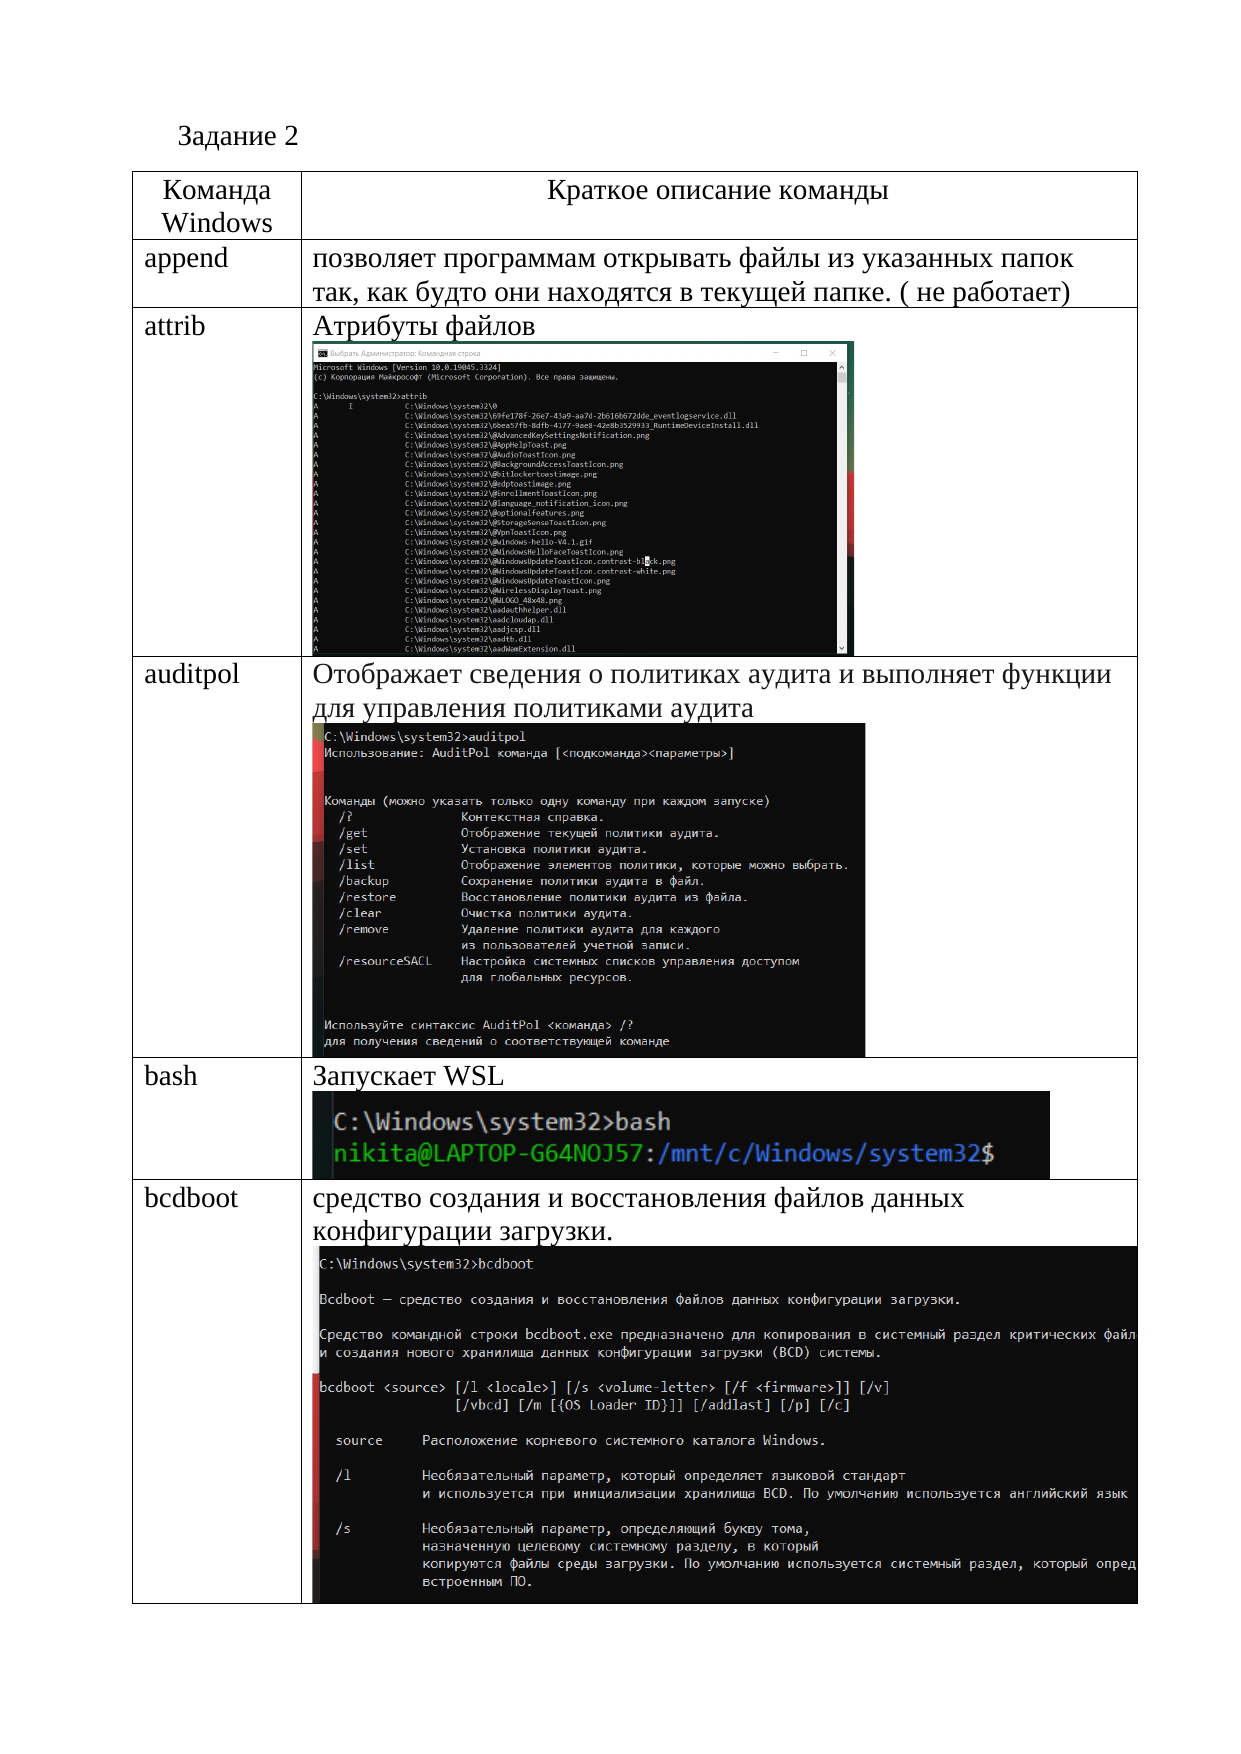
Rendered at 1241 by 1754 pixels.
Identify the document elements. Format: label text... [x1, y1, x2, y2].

picture [312, 1246, 1137, 1603]
picture [312, 1091, 1050, 1179]
table_cell append [133, 240, 301, 307]
table_cell attrib [133, 308, 301, 656]
table_cell позволяет программам открывать файлы из указанных папок так, как будто они находятся в текущей папке. ( не работает) [302, 240, 1137, 307]
table_cell bash [133, 1058, 301, 1179]
table_header Команда Windows [133, 172, 301, 239]
table_cell Атрибуты файлов [302, 308, 1137, 656]
picture [312, 341, 855, 656]
table_cell auditpol [133, 657, 301, 1057]
table_cell Отображает сведения о политиках аудита и выполняет функции для управления политиками аудита [754, 657, 1137, 1057]
table_cell bcdboot [133, 1180, 301, 1603]
picture [312, 723, 866, 1057]
table_cell средство создания и восстановления файлов данных конфигурации загрузки. [302, 1180, 1137, 1603]
text Задание 2 [177, 118, 1152, 152]
table_cell Запускает WSL [302, 1058, 1137, 1179]
table_header Краткое описание команды [302, 172, 1137, 239]
